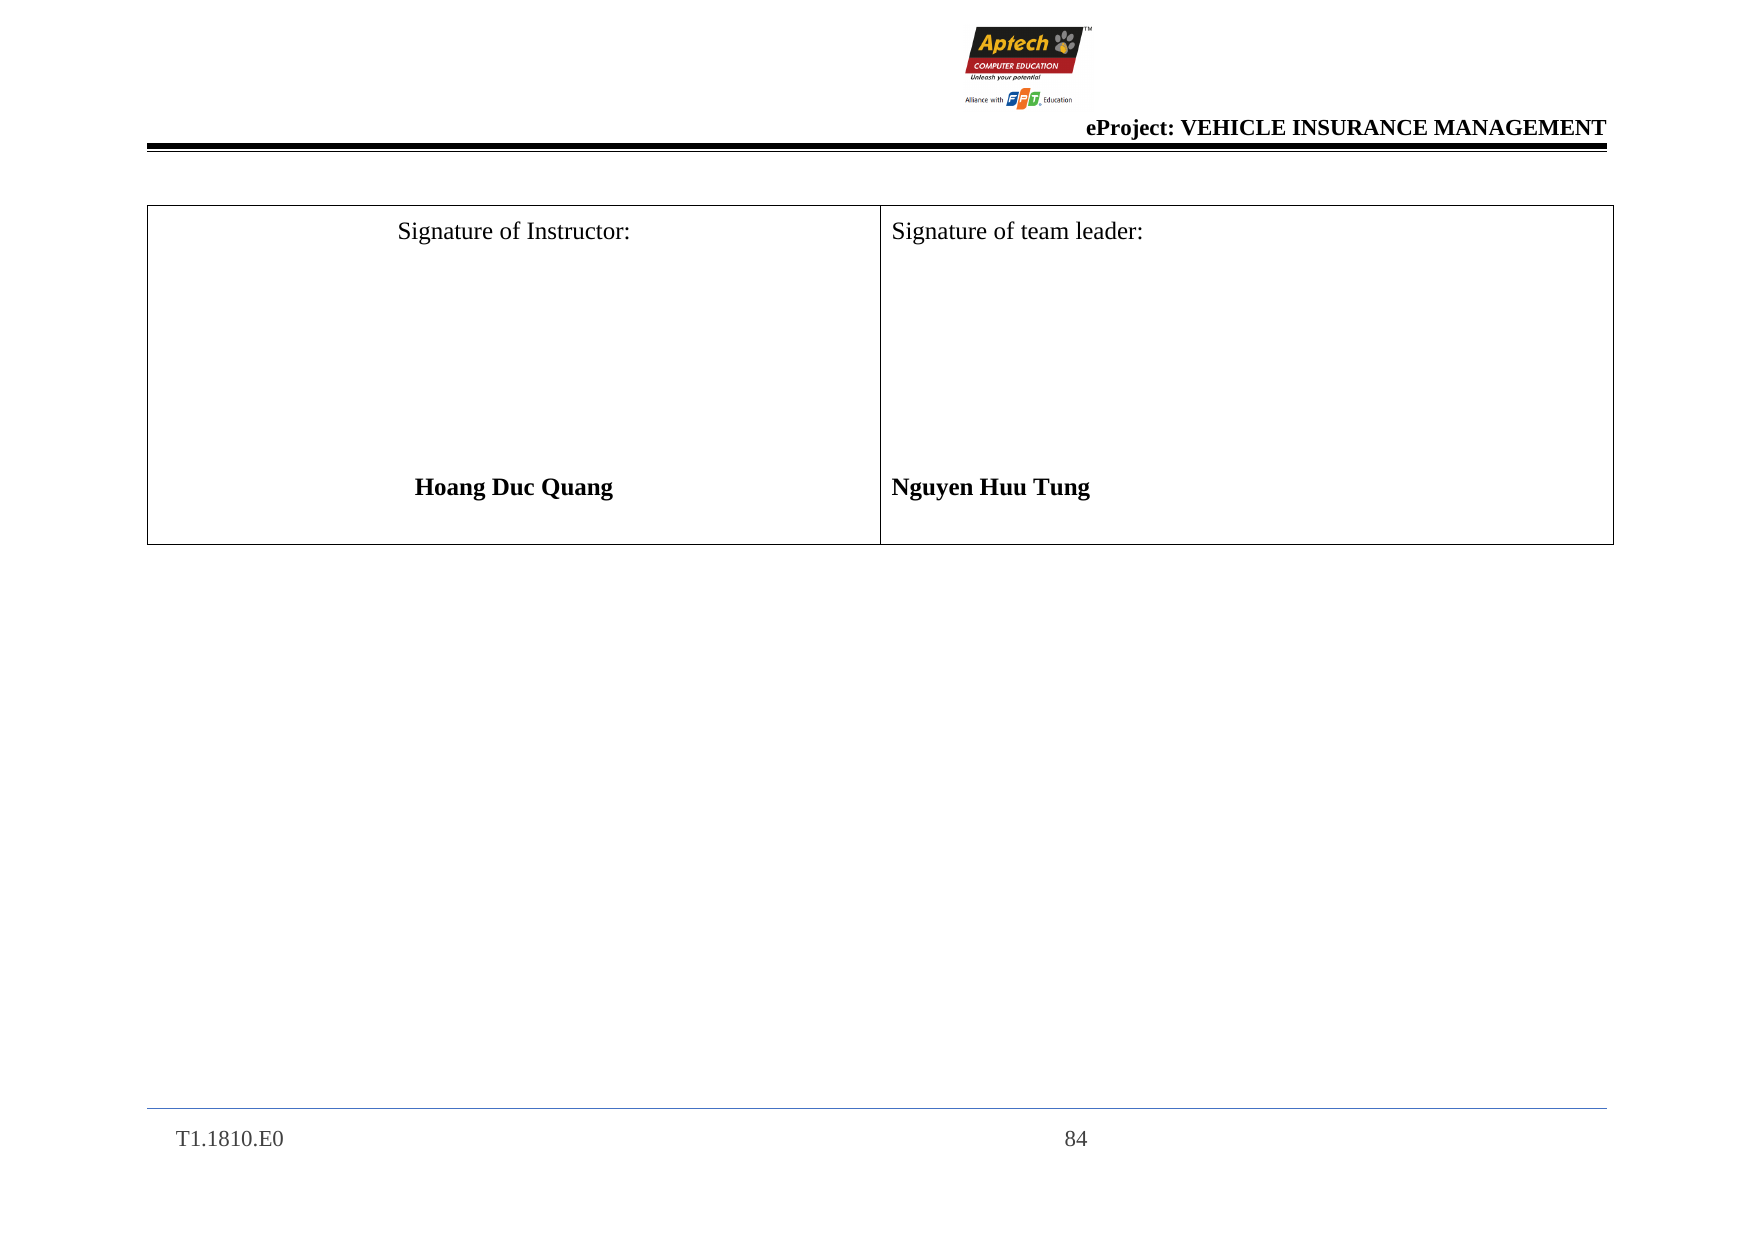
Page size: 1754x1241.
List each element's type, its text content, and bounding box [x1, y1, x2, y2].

picture [963, 24, 1094, 112]
table_cell Signature of team leader: Nguyen Huu Tung [881, 206, 1613, 544]
table_cell Signature of Instructor: Hoang Duc Quang [148, 206, 880, 544]
